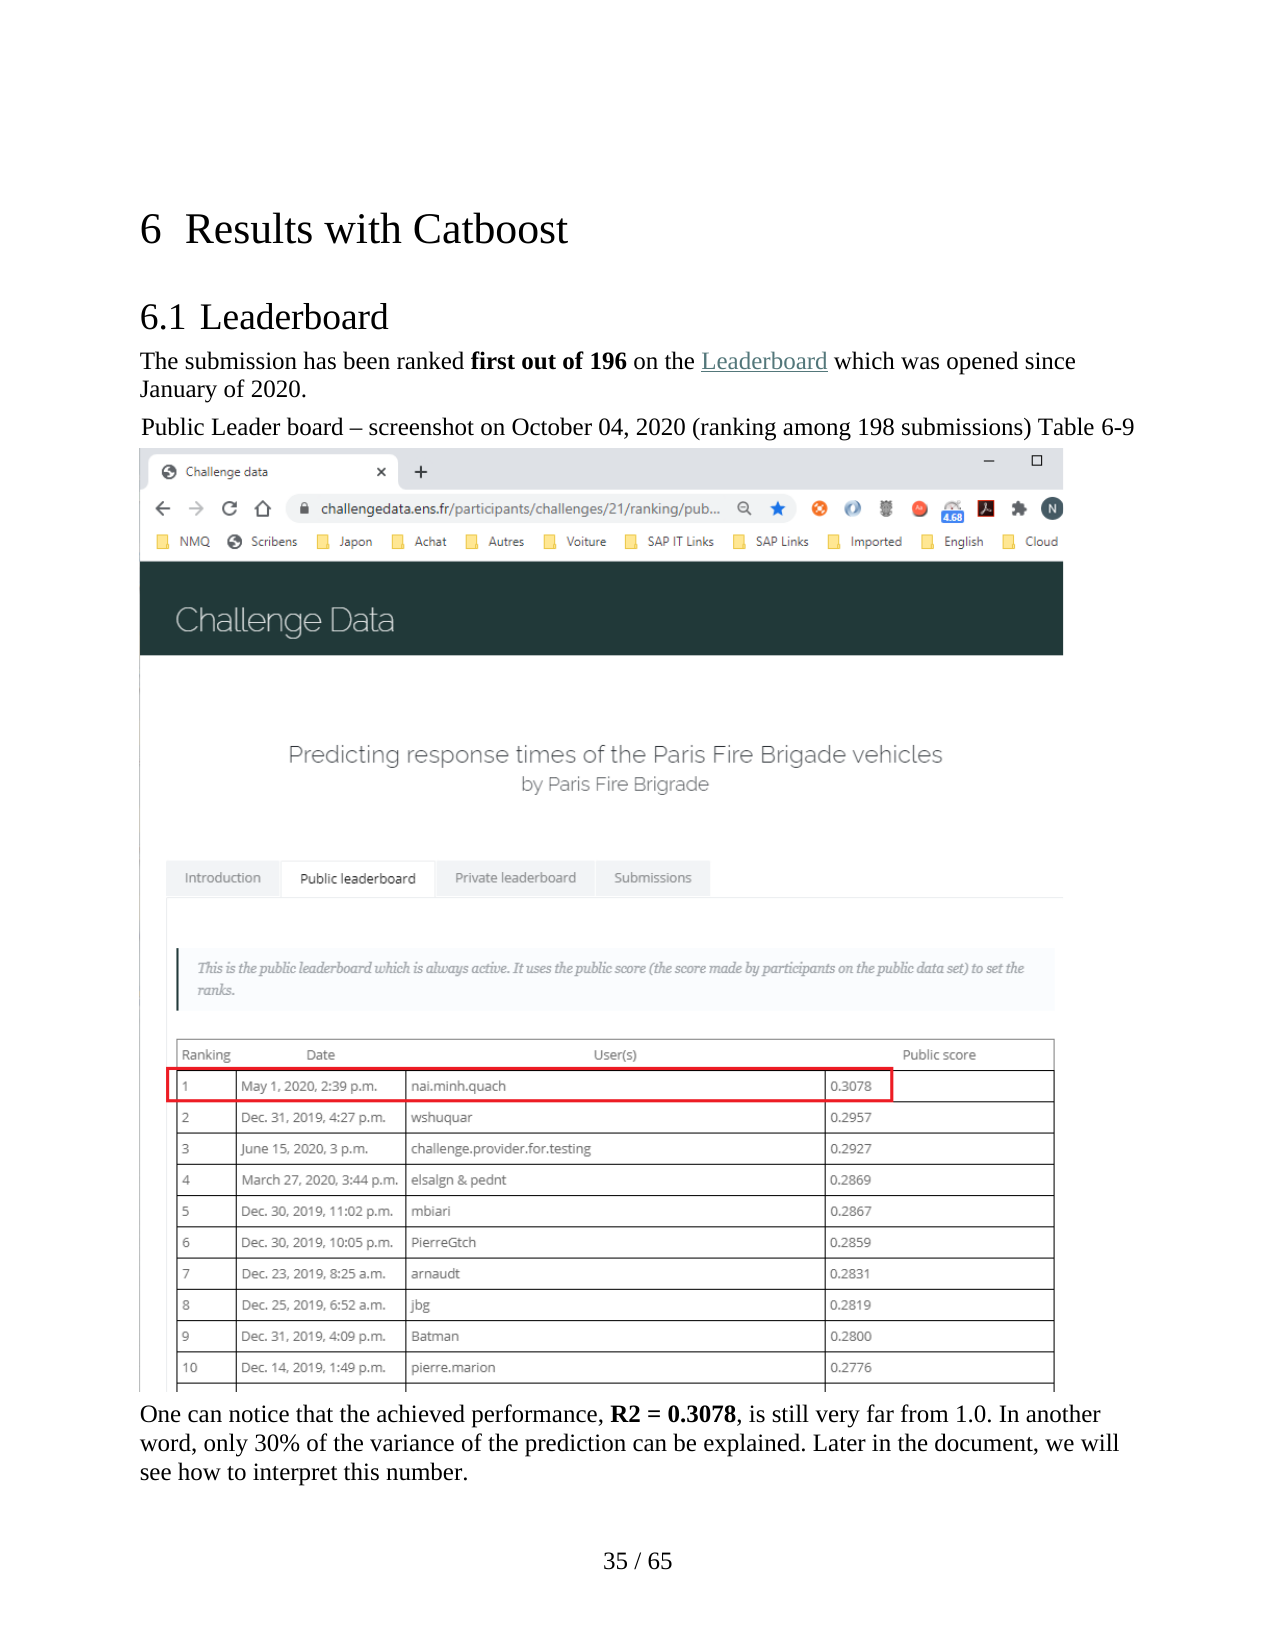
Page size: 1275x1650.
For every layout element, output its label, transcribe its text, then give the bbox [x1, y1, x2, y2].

subtitle Leaderboard [139, 294, 1136, 337]
subtitle Results with Catboost [139, 202, 1136, 253]
picture [139, 448, 1064, 1392]
text The submission has been ranked first out of 196 on the Leaderboard which was opened since January of 2020. [139, 346, 1136, 403]
text One can notice that the achieved performance, R2 = 0.3078, is still very far from 1.0. In another word, only 30% of the variance of the prediction can be explained. Later in the document, we will see how to interpret this number. [139, 1399, 1136, 1486]
